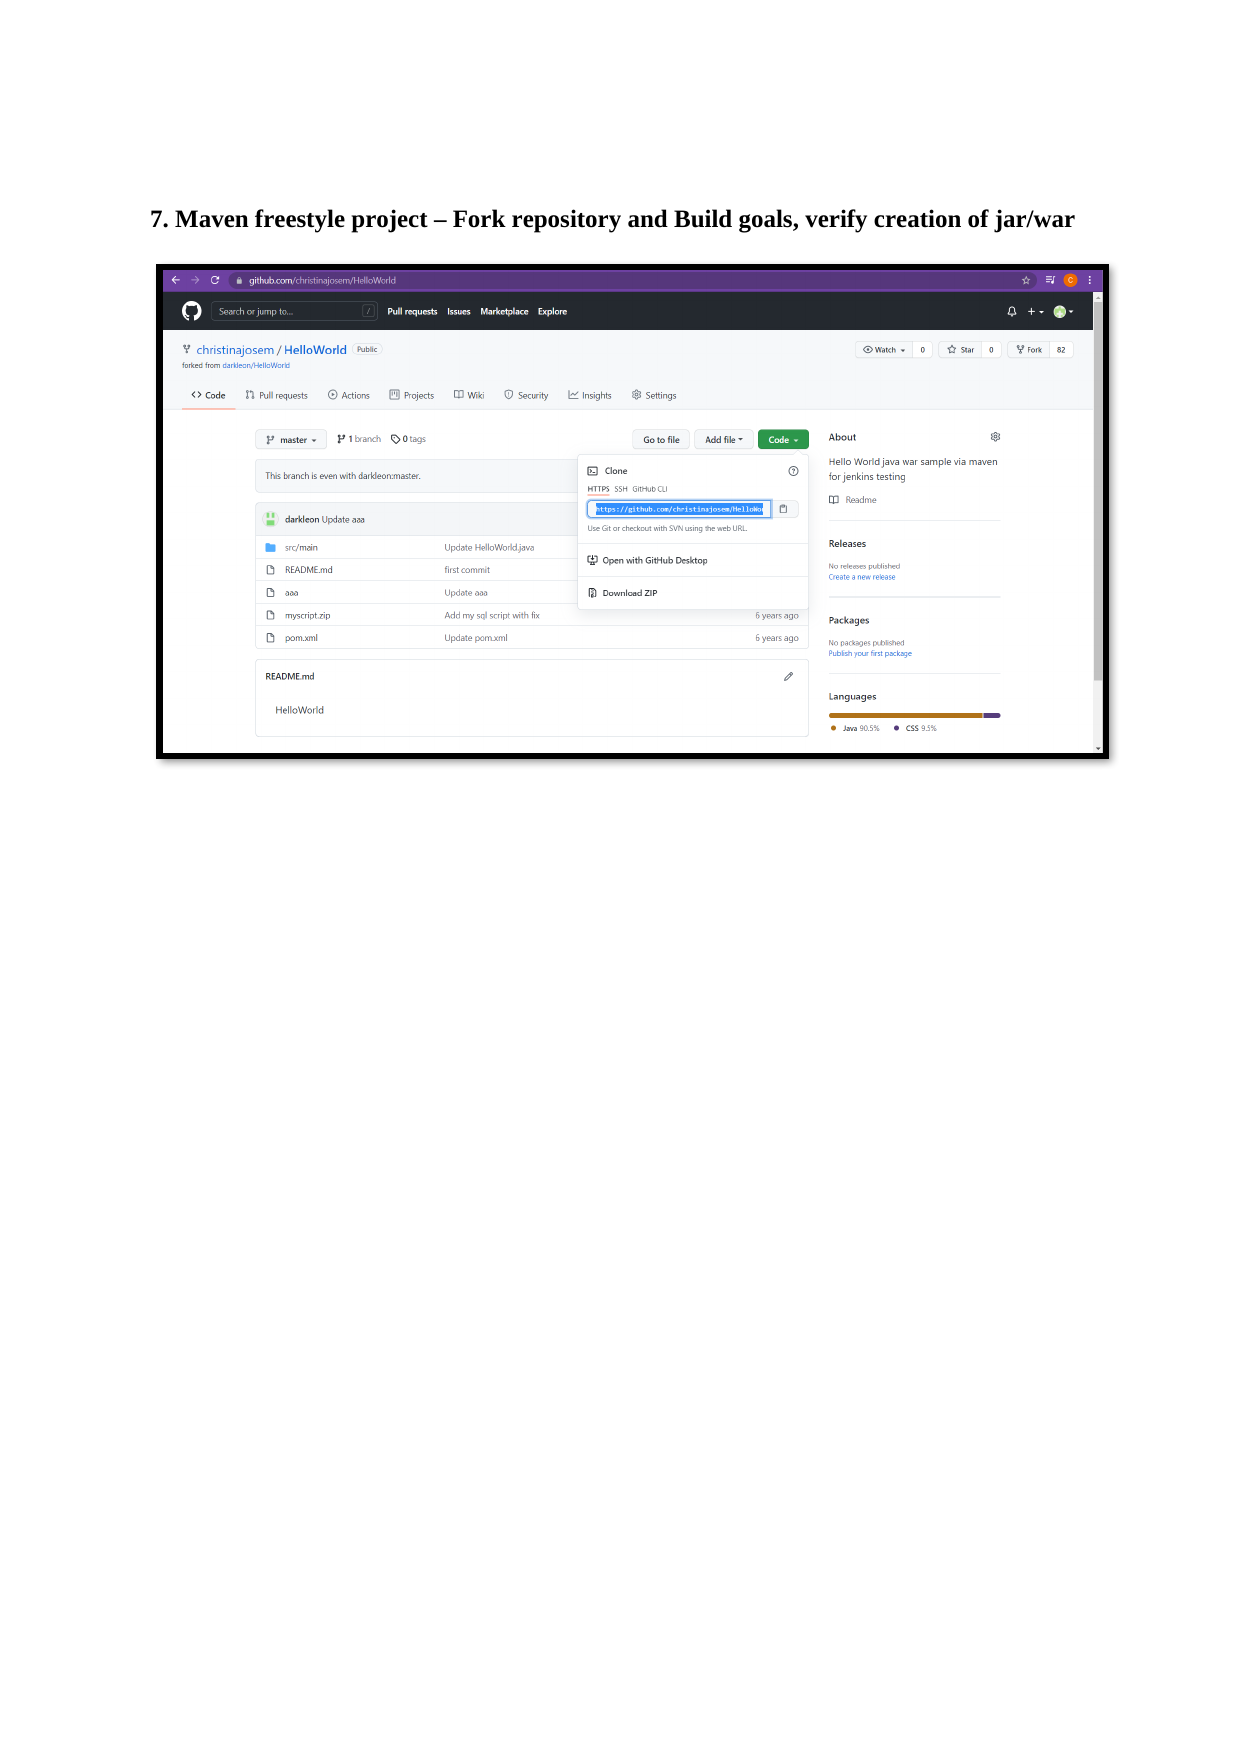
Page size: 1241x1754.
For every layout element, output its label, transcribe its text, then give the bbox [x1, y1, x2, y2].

text 7. Maven freestyle project – Fork repository and Build goals, verify creation of jar/war [150, 204, 1090, 233]
picture [163, 270, 1103, 753]
